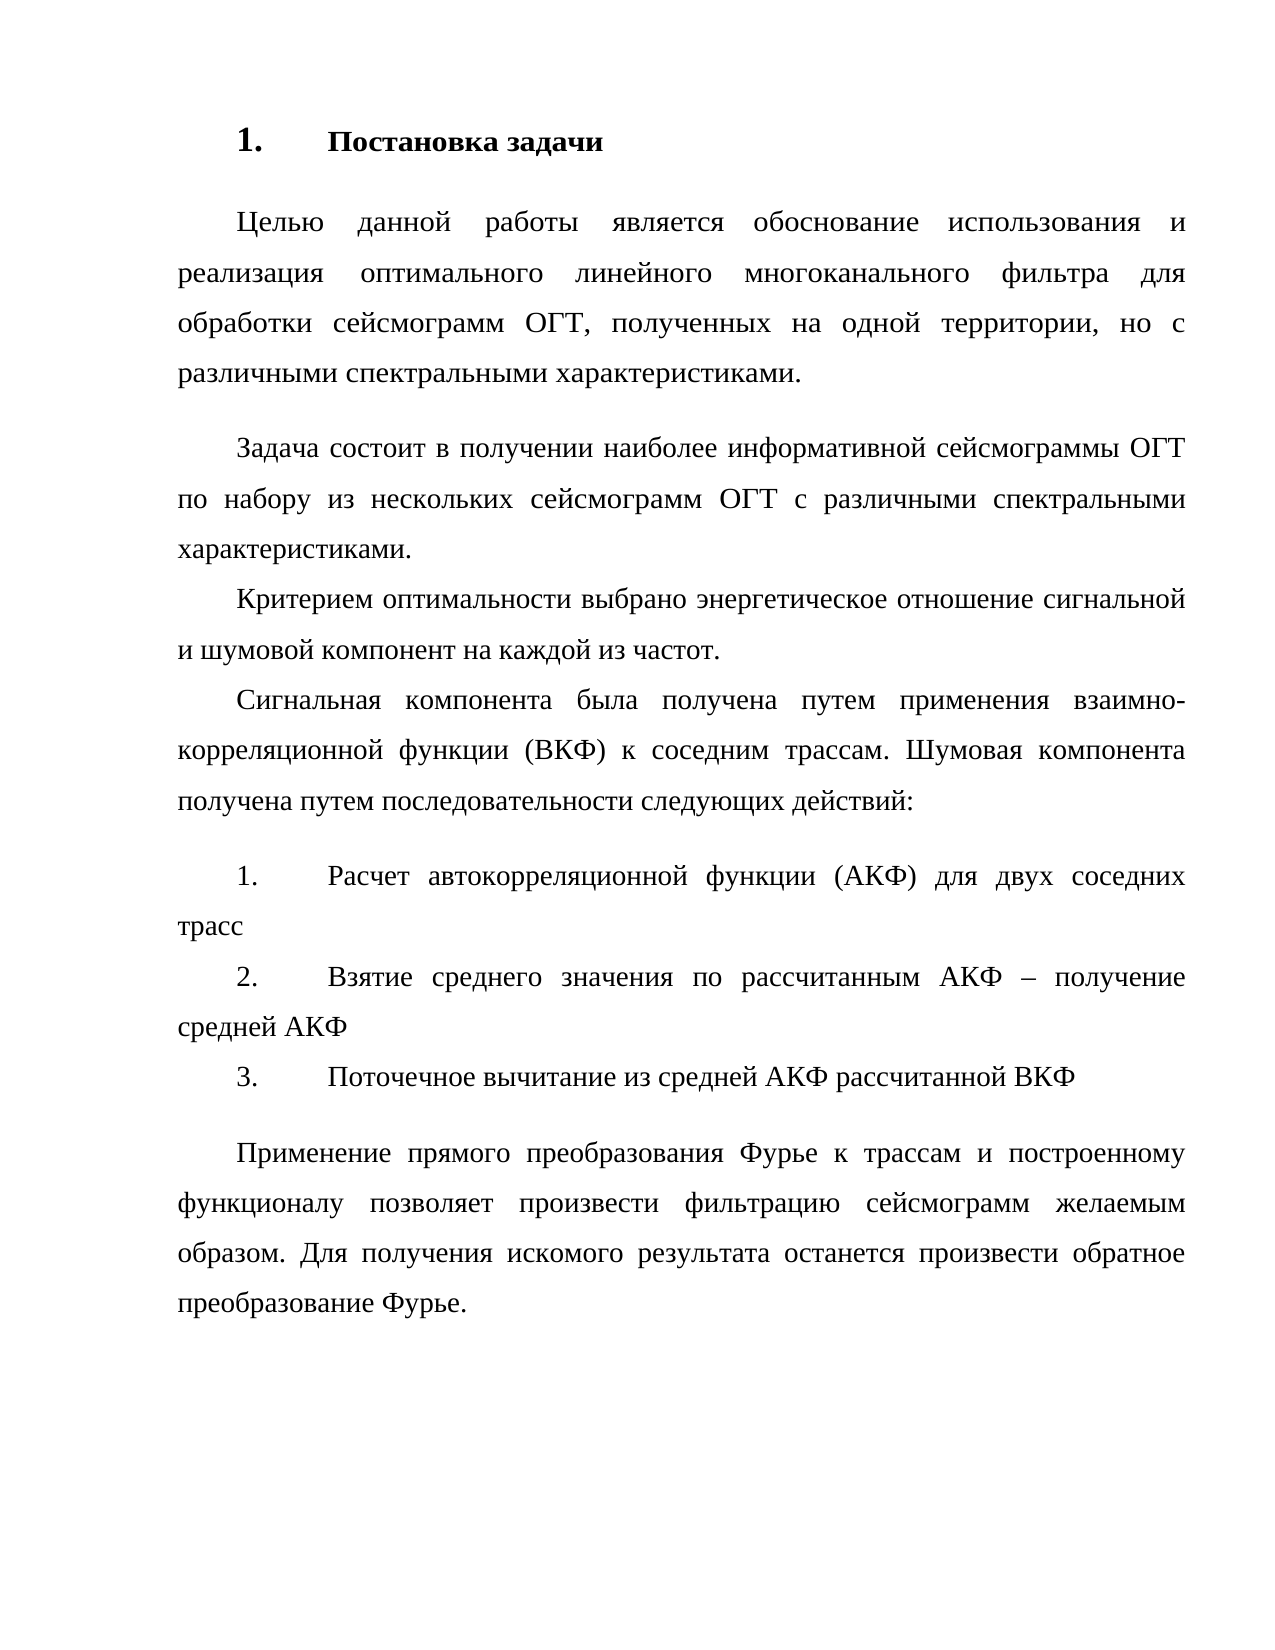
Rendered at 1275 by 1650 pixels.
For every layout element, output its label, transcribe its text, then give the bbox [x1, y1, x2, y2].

text Целью данной работы является обоснование использования и реализация оптимального линейного многоканального фильтра для обработки сейсмограмм ОГТ, полученных на одной территории, но с различными спектральными характеристиками. [177, 204, 1186, 389]
text Задача состоит в получении наиболее информативной сейсмограммы ОГТ по набору из нескольких сейсмограмм ОГТ с различными спектральными характеристиками. [177, 431, 1186, 565]
list Взятие среднего значения по рассчитанным АКФ – получение средней АКФ [177, 959, 1186, 1043]
text Критерием оптимальности выбрано энергетическое отношение сигнальной и шумовой компонент на каждой из частот. [177, 582, 1186, 665]
text Сигнальная компонента была получена путем применения взаимно-корреляционной функции (ВКФ) к соседним трассам. Шумовая компонента получена путем последовательности следующих действий: [177, 682, 1186, 816]
list Расчет автокорреляционной функции (АКФ) для двух соседних трасс [177, 858, 1186, 942]
subtitle Постановка задачи [177, 118, 1186, 159]
list Поточечное вычитание из средней АКФ рассчитанной ВКФ [177, 1059, 1186, 1093]
text Применение прямого преобразования Фурье к трассам и построенному функционалу позволяет произвести фильтрацию сейсмограмм желаемым образом. Для получения искомого результата останется произвести обратное преобразование Фурье. [177, 1135, 1186, 1319]
